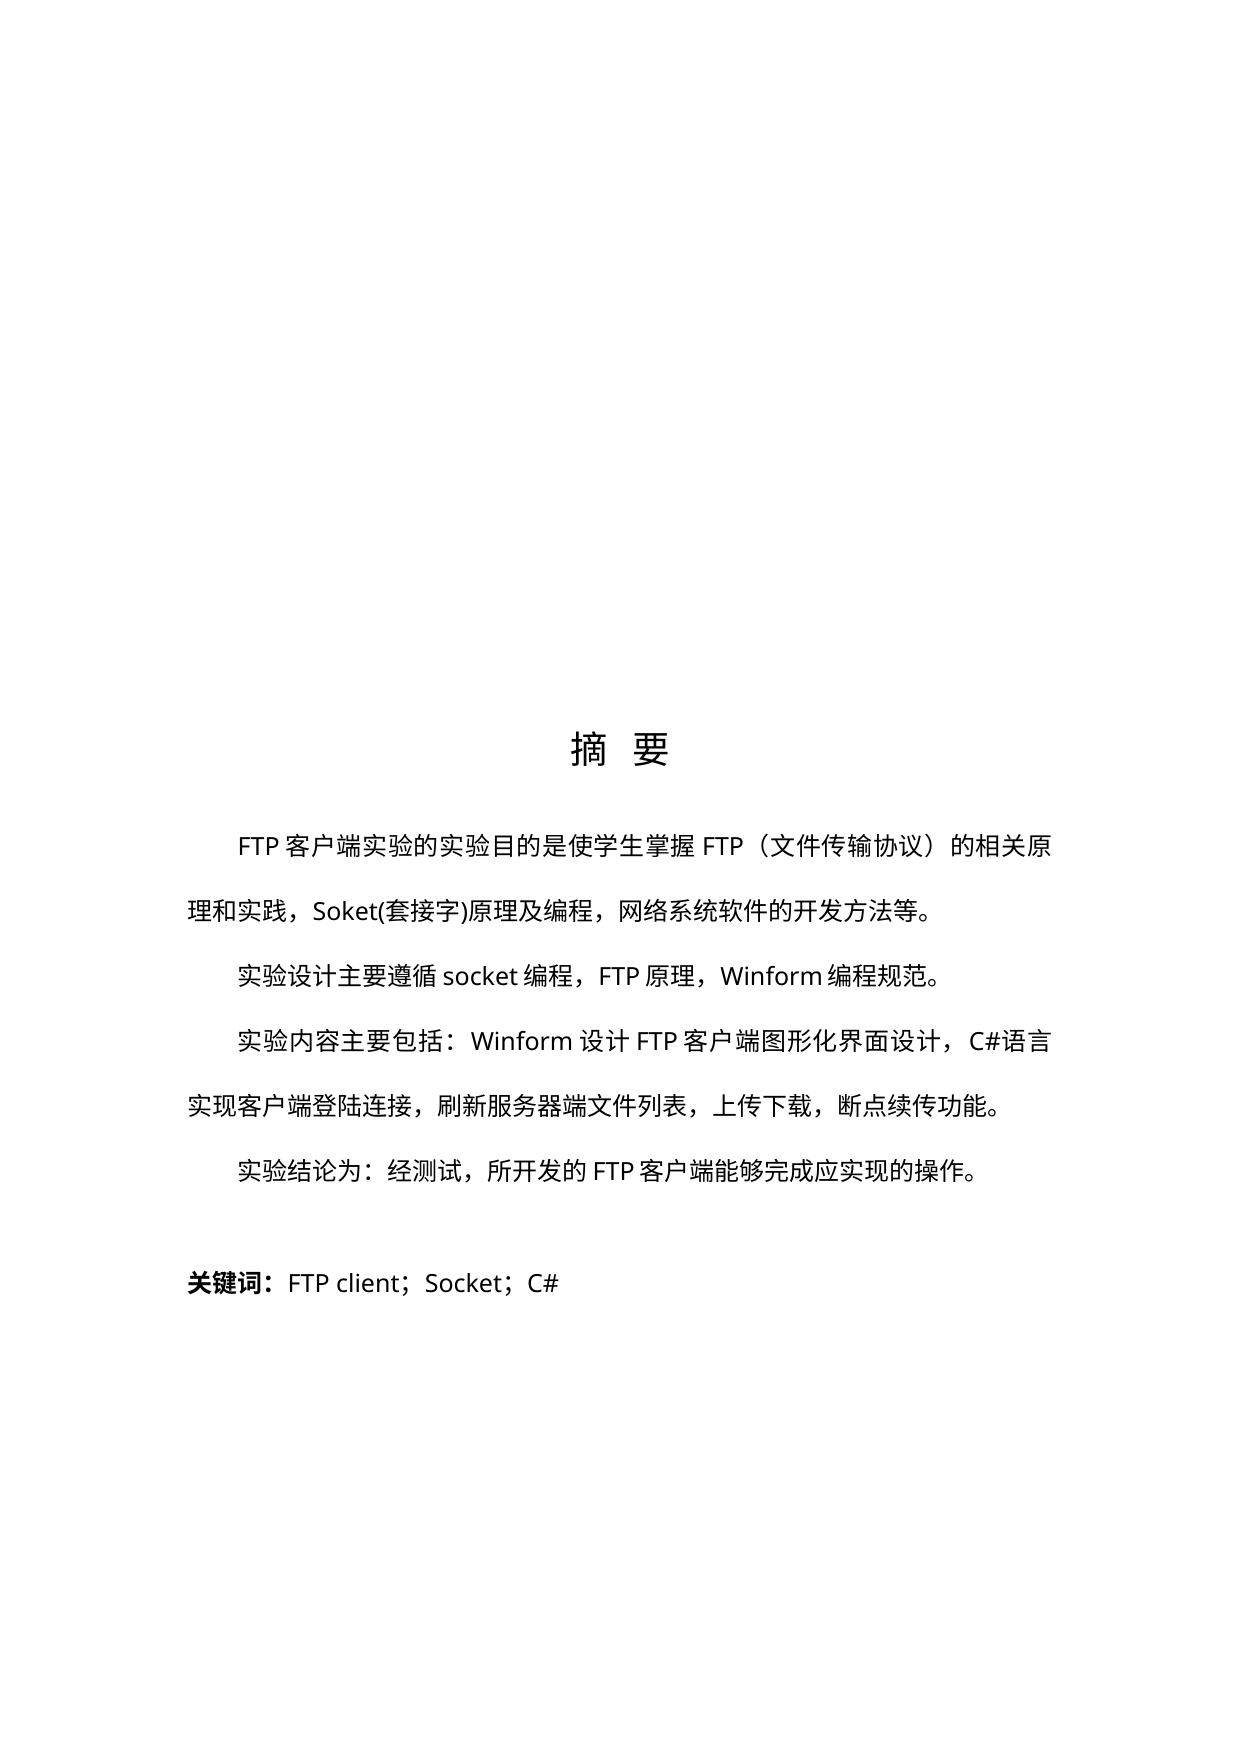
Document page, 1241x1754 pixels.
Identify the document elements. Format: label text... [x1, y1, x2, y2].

text FTP客户端实验的实验目的是使学生掌握FTP（文件传输协议）的相关原理和实践，Soket(套接字)原理及编程，网络系统软件的开发方法等。 [187, 812, 1053, 942]
text 实验内容主要包括：Winform设计FTP客户端图形化界面设计，C#语言实现客户端登陆连接，刷新服务器端文件列表，上传下载，断点续传功能。 [187, 1007, 1053, 1137]
text 实验结论为：经测试，所开发的FTP客户端能够完成应实现的操作。 [187, 1137, 1053, 1202]
text 关键词：FTP client；Socket；C# [187, 1249, 1053, 1314]
text 摘 要 [187, 714, 1053, 779]
text 实验设计主要遵循socket编程，FTP原理，Winform编程规范。 [187, 942, 1053, 1007]
